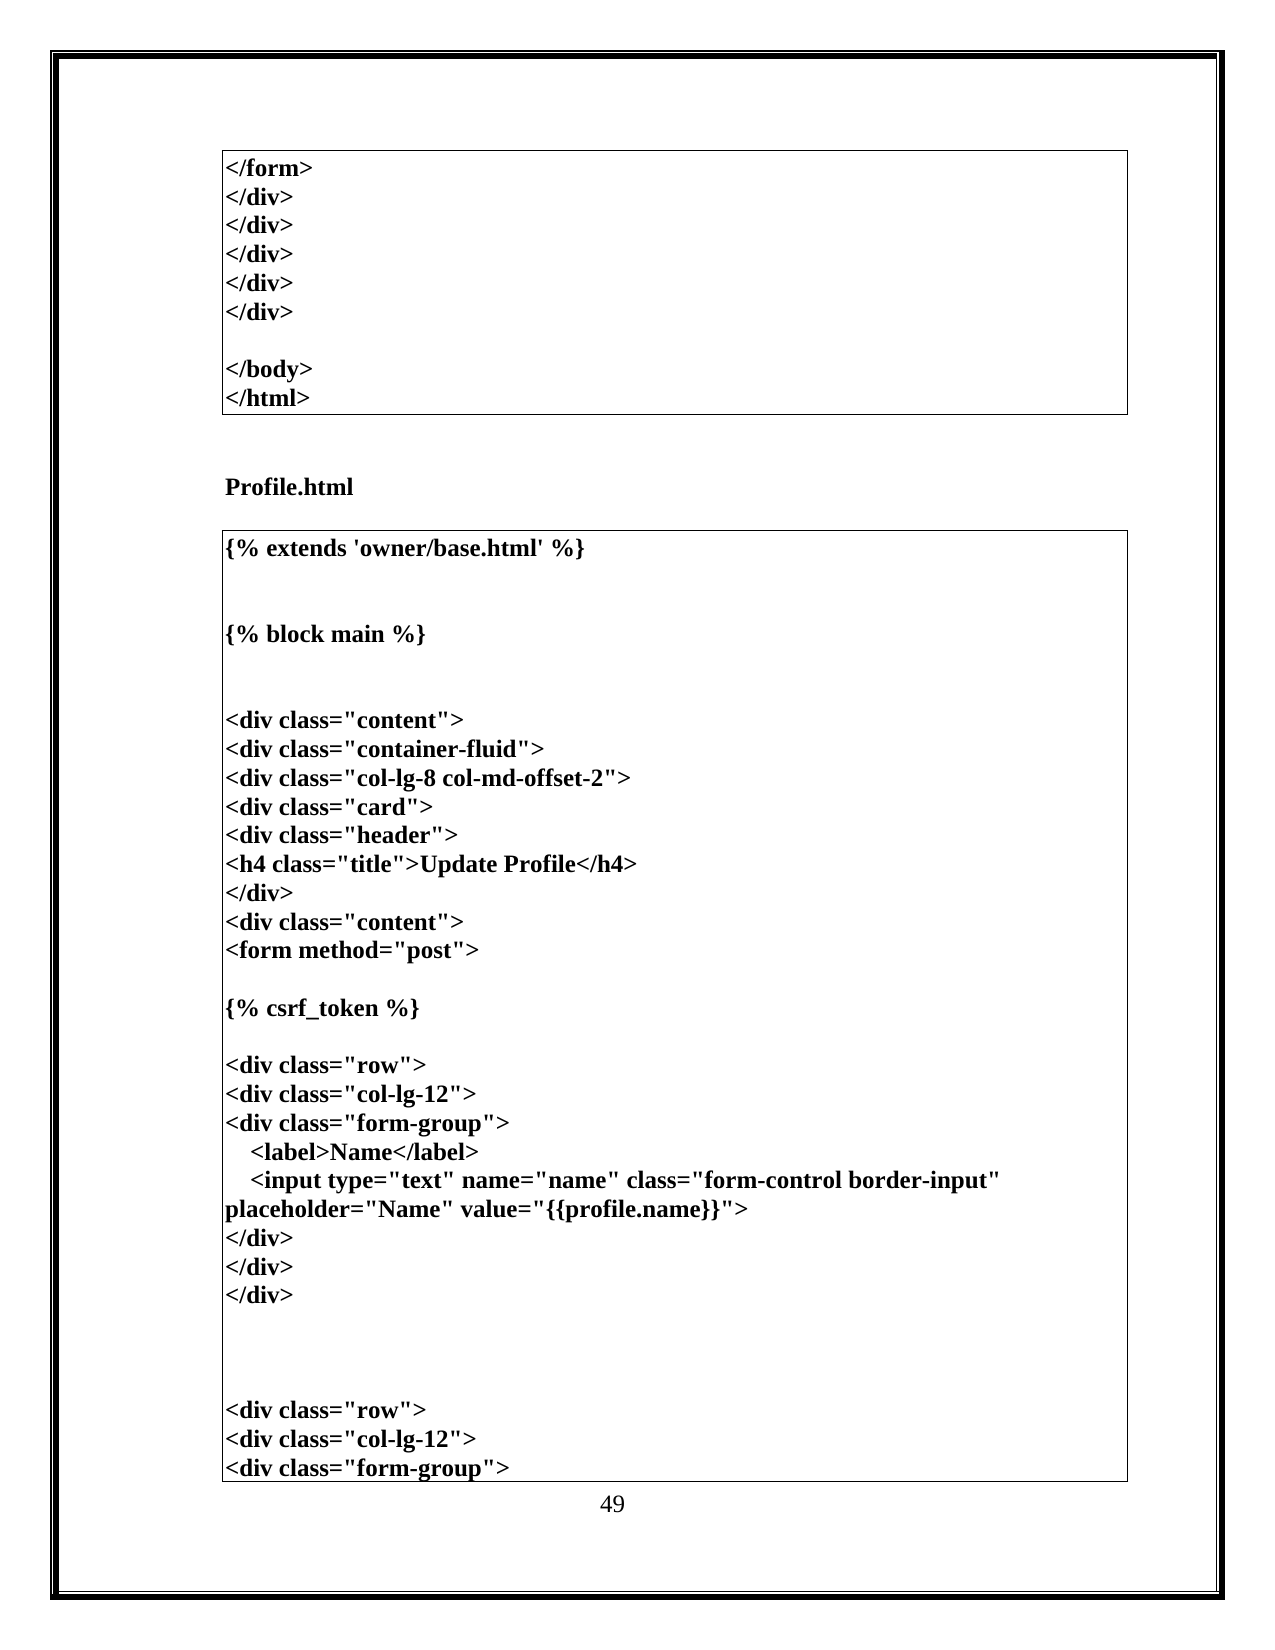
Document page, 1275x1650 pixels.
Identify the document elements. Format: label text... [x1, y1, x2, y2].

text <h4 class="title">Update Profile</h4> [225, 849, 1125, 878]
text {% block main %} [225, 619, 1125, 648]
text </div> [225, 239, 1125, 268]
text {% csrf_token %} [225, 993, 1125, 1022]
text <div class="row"> [225, 1396, 1125, 1424]
text <div class="header"> [225, 821, 1125, 849]
text {% extends 'owner/base.html' %} [223, 531, 1127, 562]
text Profile.html [225, 472, 1125, 501]
text <div class="form-group"> [225, 1453, 1125, 1481]
text <input type="text" name="name" class="form-control border-input" placeholder="Name" value="{{profile.name}}"> [225, 1166, 1125, 1223]
text <form method="post"> [225, 936, 1125, 964]
text <label>Name</label> [225, 1137, 1125, 1166]
text <div class="col-lg-12"> [225, 1079, 1125, 1108]
text </div> [225, 182, 1125, 211]
text </div> [225, 878, 1125, 907]
text </form> [223, 151, 1127, 182]
text </body> [225, 354, 1125, 380]
text <div class="row"> [225, 1051, 1125, 1079]
text </div> [225, 1281, 1125, 1309]
text <div class="container-fluid"> [225, 734, 1125, 763]
text <div class="form-group"> [225, 1108, 1125, 1137]
text </div> [225, 268, 1125, 297]
text <div class="content"> [225, 907, 1125, 936]
text </html> [223, 380, 1127, 414]
text <div class="content"> [225, 706, 1125, 734]
text </div> [225, 211, 1125, 239]
text </div> [225, 1223, 1125, 1252]
text <div class="col-lg-8 col-md-offset-2"> [225, 763, 1125, 792]
text </div> [225, 297, 1125, 326]
text <div class="col-lg-12"> [225, 1424, 1125, 1453]
text <div class="card"> [225, 792, 1125, 821]
text </div> [225, 1252, 1125, 1281]
